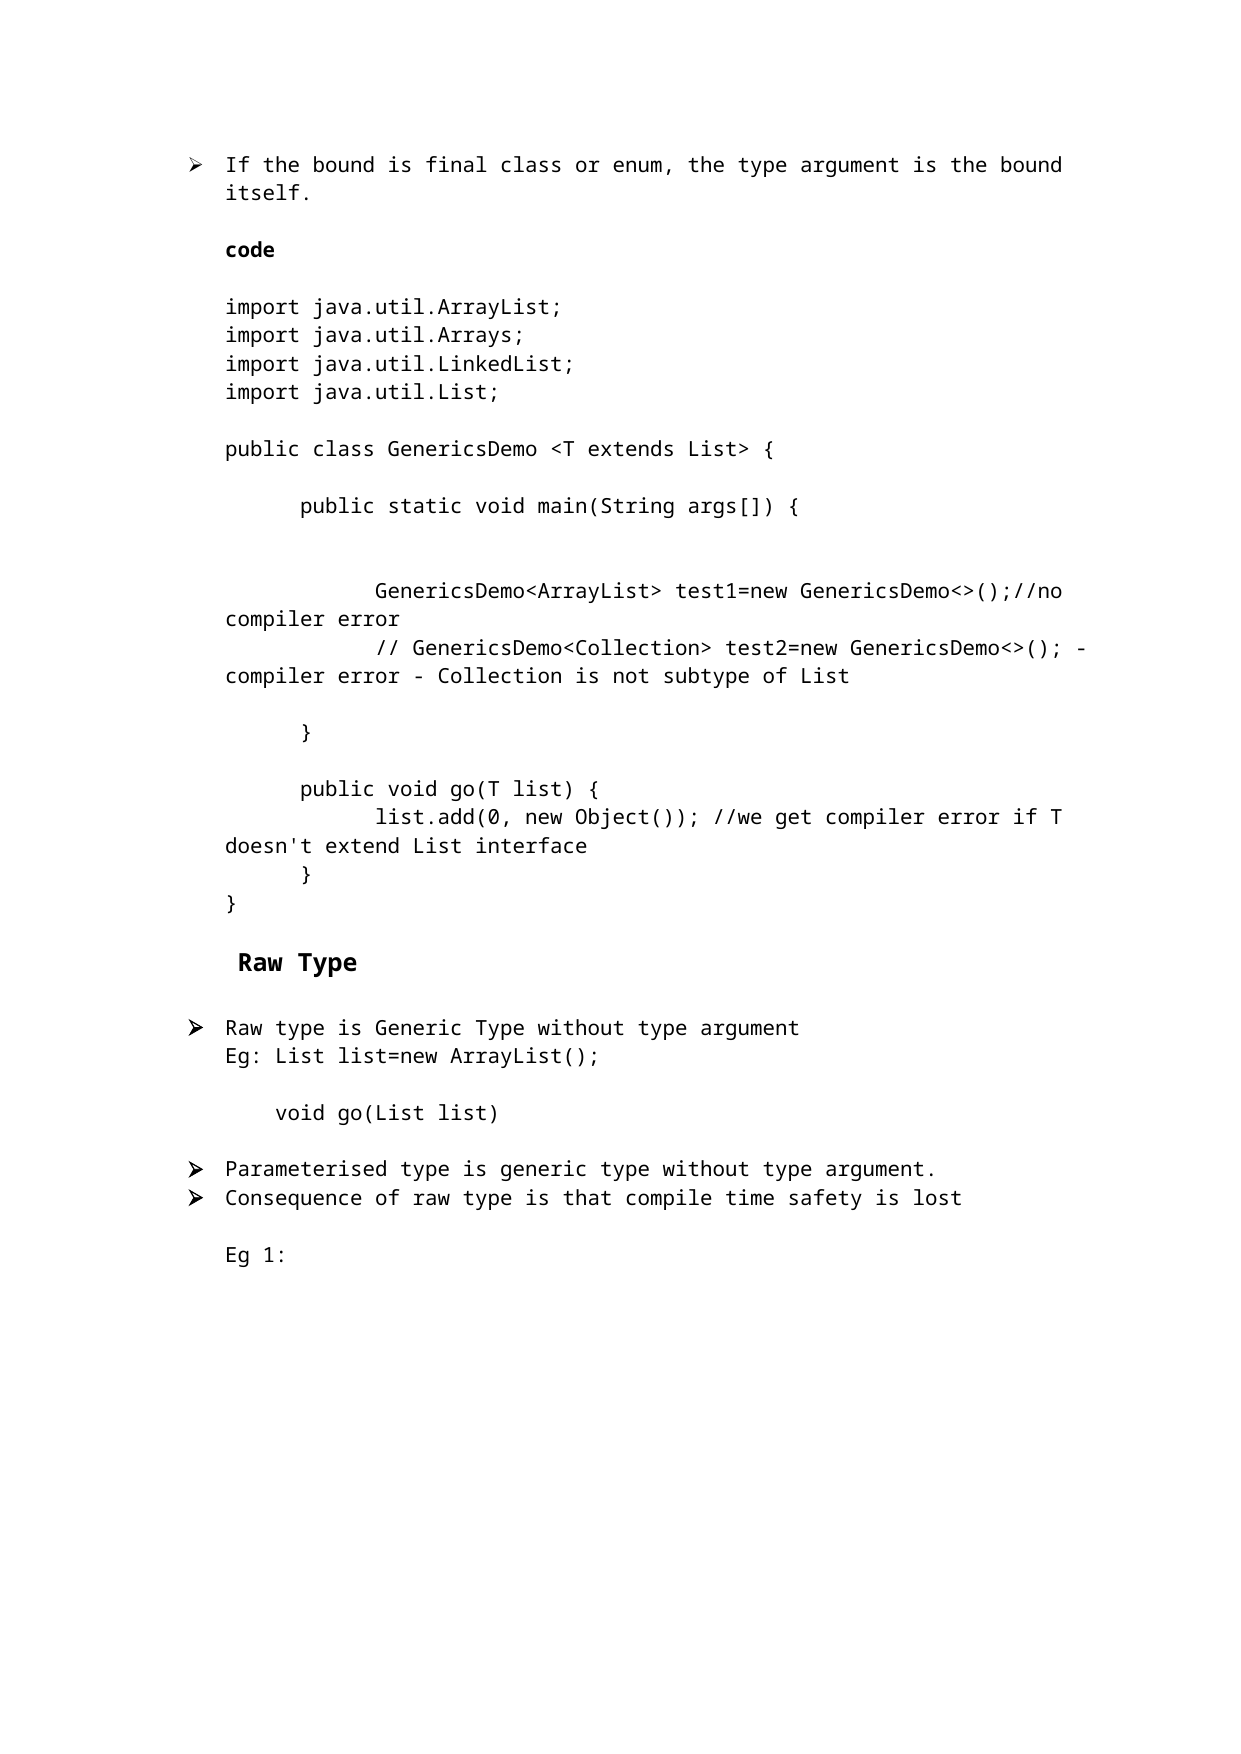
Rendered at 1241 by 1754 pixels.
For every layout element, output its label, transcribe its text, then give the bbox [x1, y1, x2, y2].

list Consequence of raw type is that compile time safety is lost [187, 1183, 1090, 1211]
list Parameterised type is generic type without type argument. [187, 1154, 1090, 1183]
list Eg 1: [225, 1240, 1090, 1268]
list code [225, 235, 1090, 264]
list Eg: List list=new ArrayList(); [225, 1041, 1090, 1069]
list Raw type is Generic Type without type argument [187, 1013, 1090, 1041]
list import java.util.LinkedList; [225, 349, 1090, 377]
list import java.util.List; [225, 377, 1090, 406]
list public static void main(String args[]) { [225, 491, 1090, 520]
list list.add(0, new Object()); //we get compiler error if T doesn't extend List interface [225, 802, 1090, 859]
list void go(List list) [225, 1098, 1090, 1126]
list public class GenericsDemo <T extends List> { [225, 434, 1090, 463]
list } [225, 717, 1090, 746]
list } [225, 859, 1090, 888]
list import java.util.ArrayList; [225, 292, 1090, 321]
list If the bound is final class or enum, the type argument is the bound itself. [187, 150, 1090, 207]
list } [225, 888, 1090, 916]
list // GenericsDemo<Collection> test2=new GenericsDemo<>(); - compiler error - Collection is not subtype of List [225, 633, 1090, 689]
list Raw Type [225, 944, 1090, 979]
list public void go(T list) { [225, 774, 1090, 802]
list GenericsDemo<ArrayList> test1=new GenericsDemo<>();//no compiler error [225, 576, 1090, 633]
list import java.util.Arrays; [225, 321, 1090, 349]
